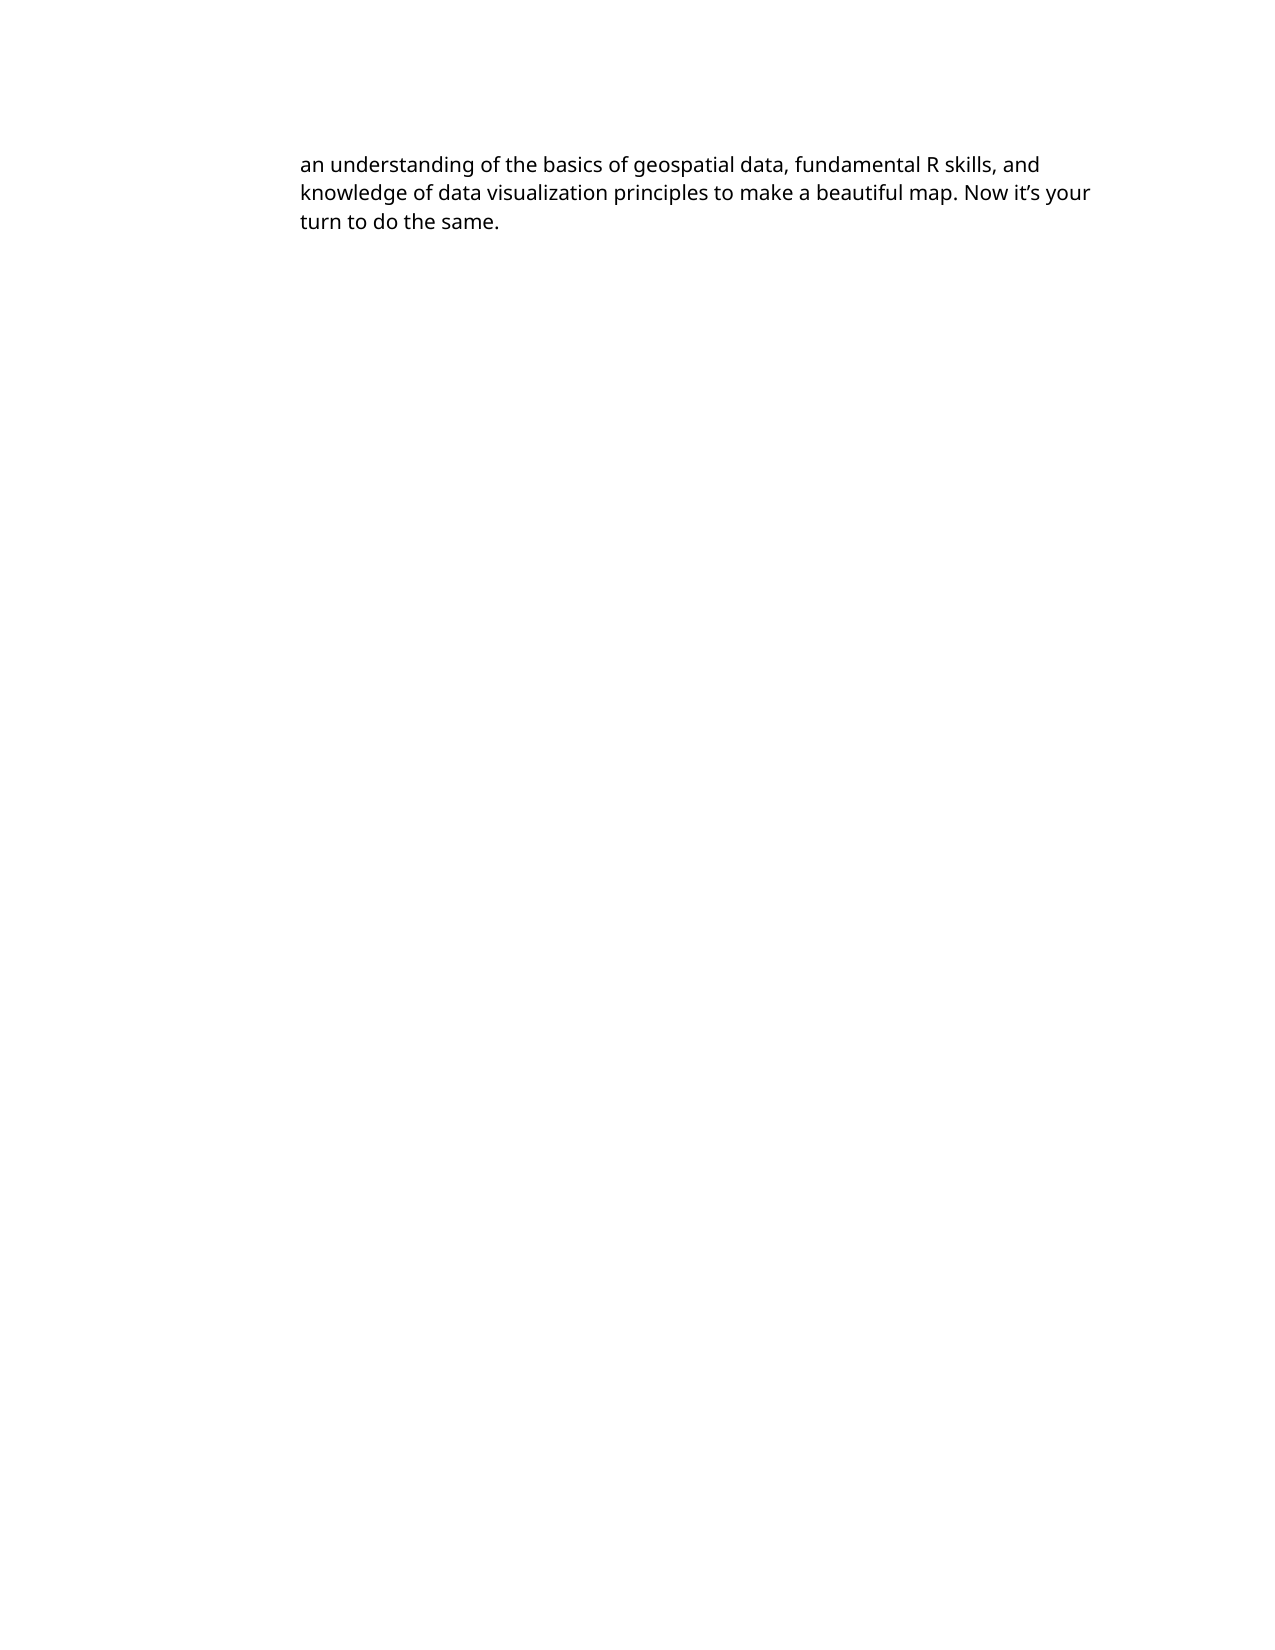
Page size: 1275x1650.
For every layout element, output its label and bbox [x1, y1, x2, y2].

text [300, 150, 1125, 235]
